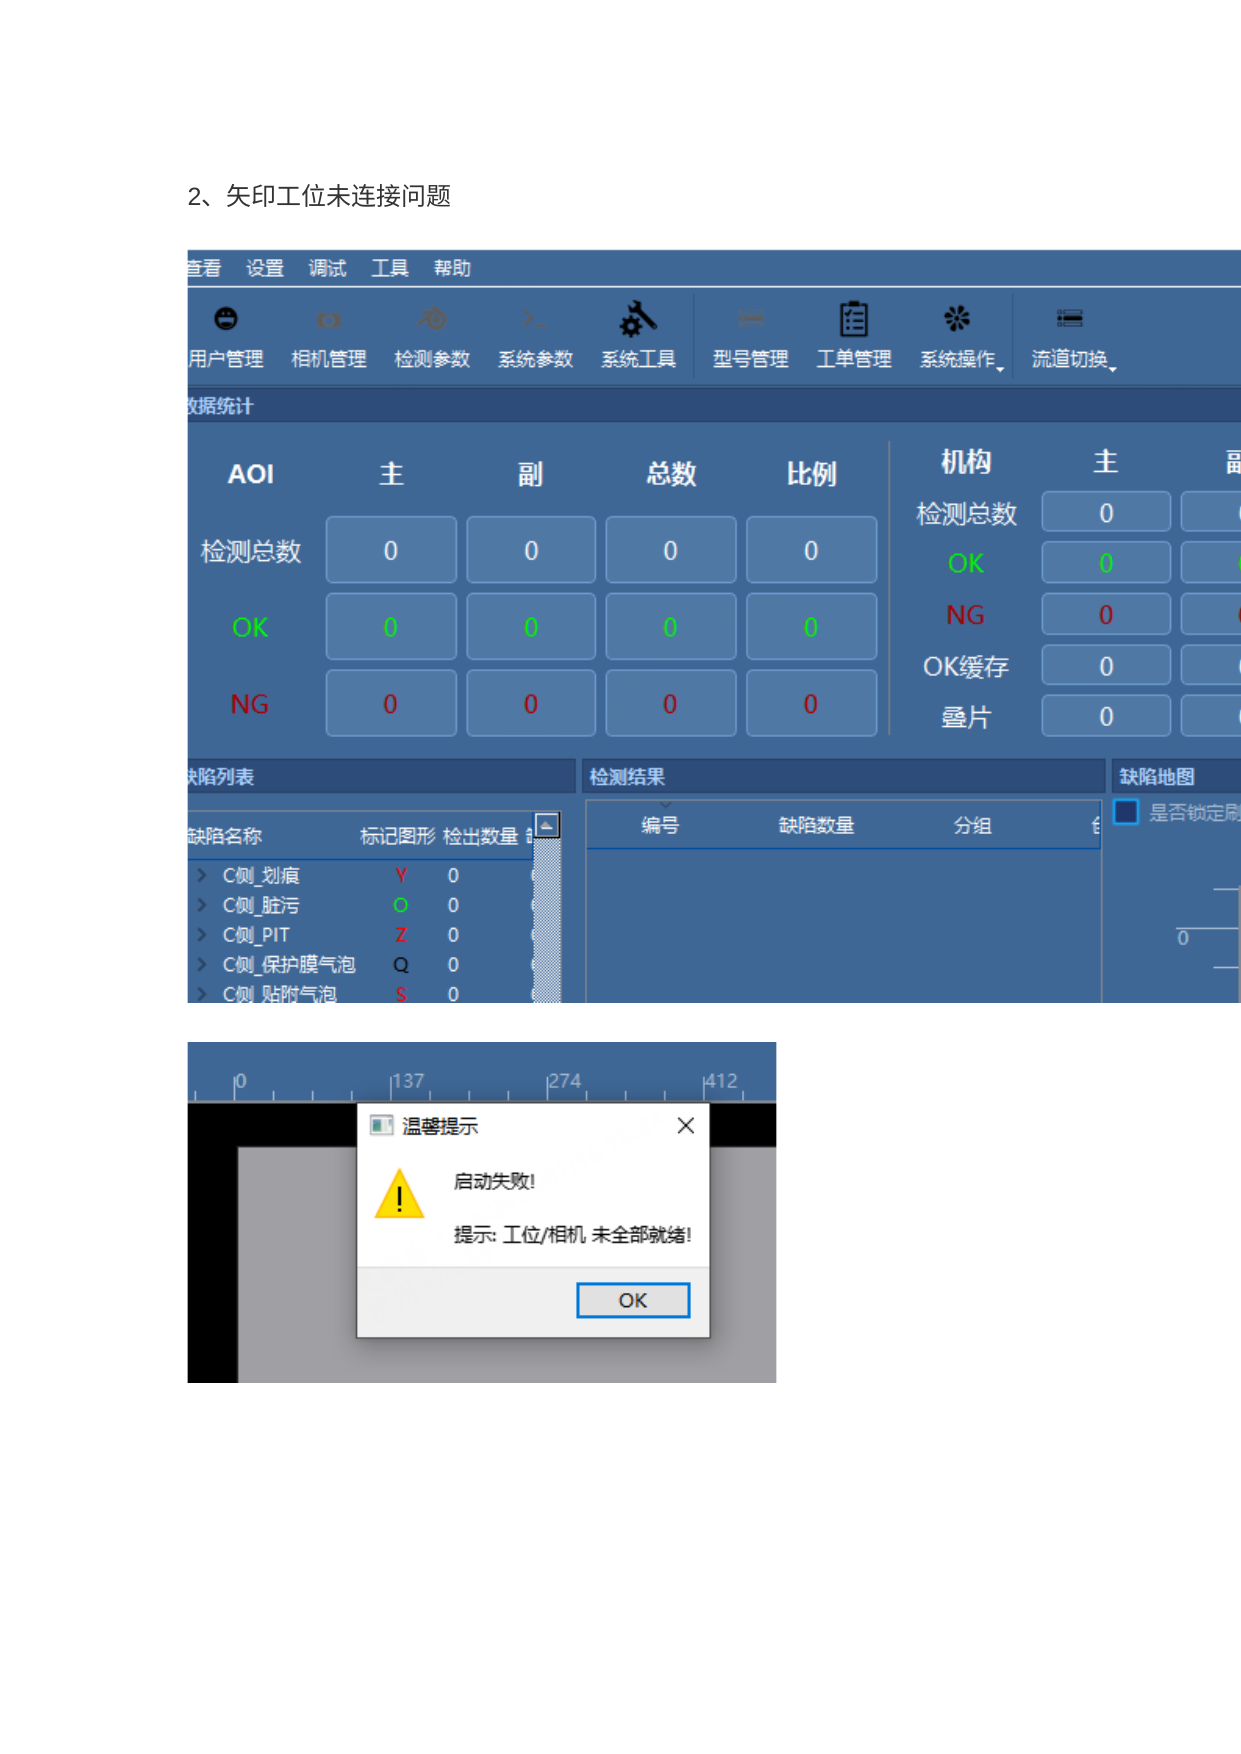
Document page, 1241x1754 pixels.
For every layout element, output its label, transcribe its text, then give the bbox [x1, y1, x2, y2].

picture [187, 244, 1241, 1003]
picture [187, 1042, 777, 1383]
text 2、矢印工位未连接问题 [187, 162, 1053, 227]
